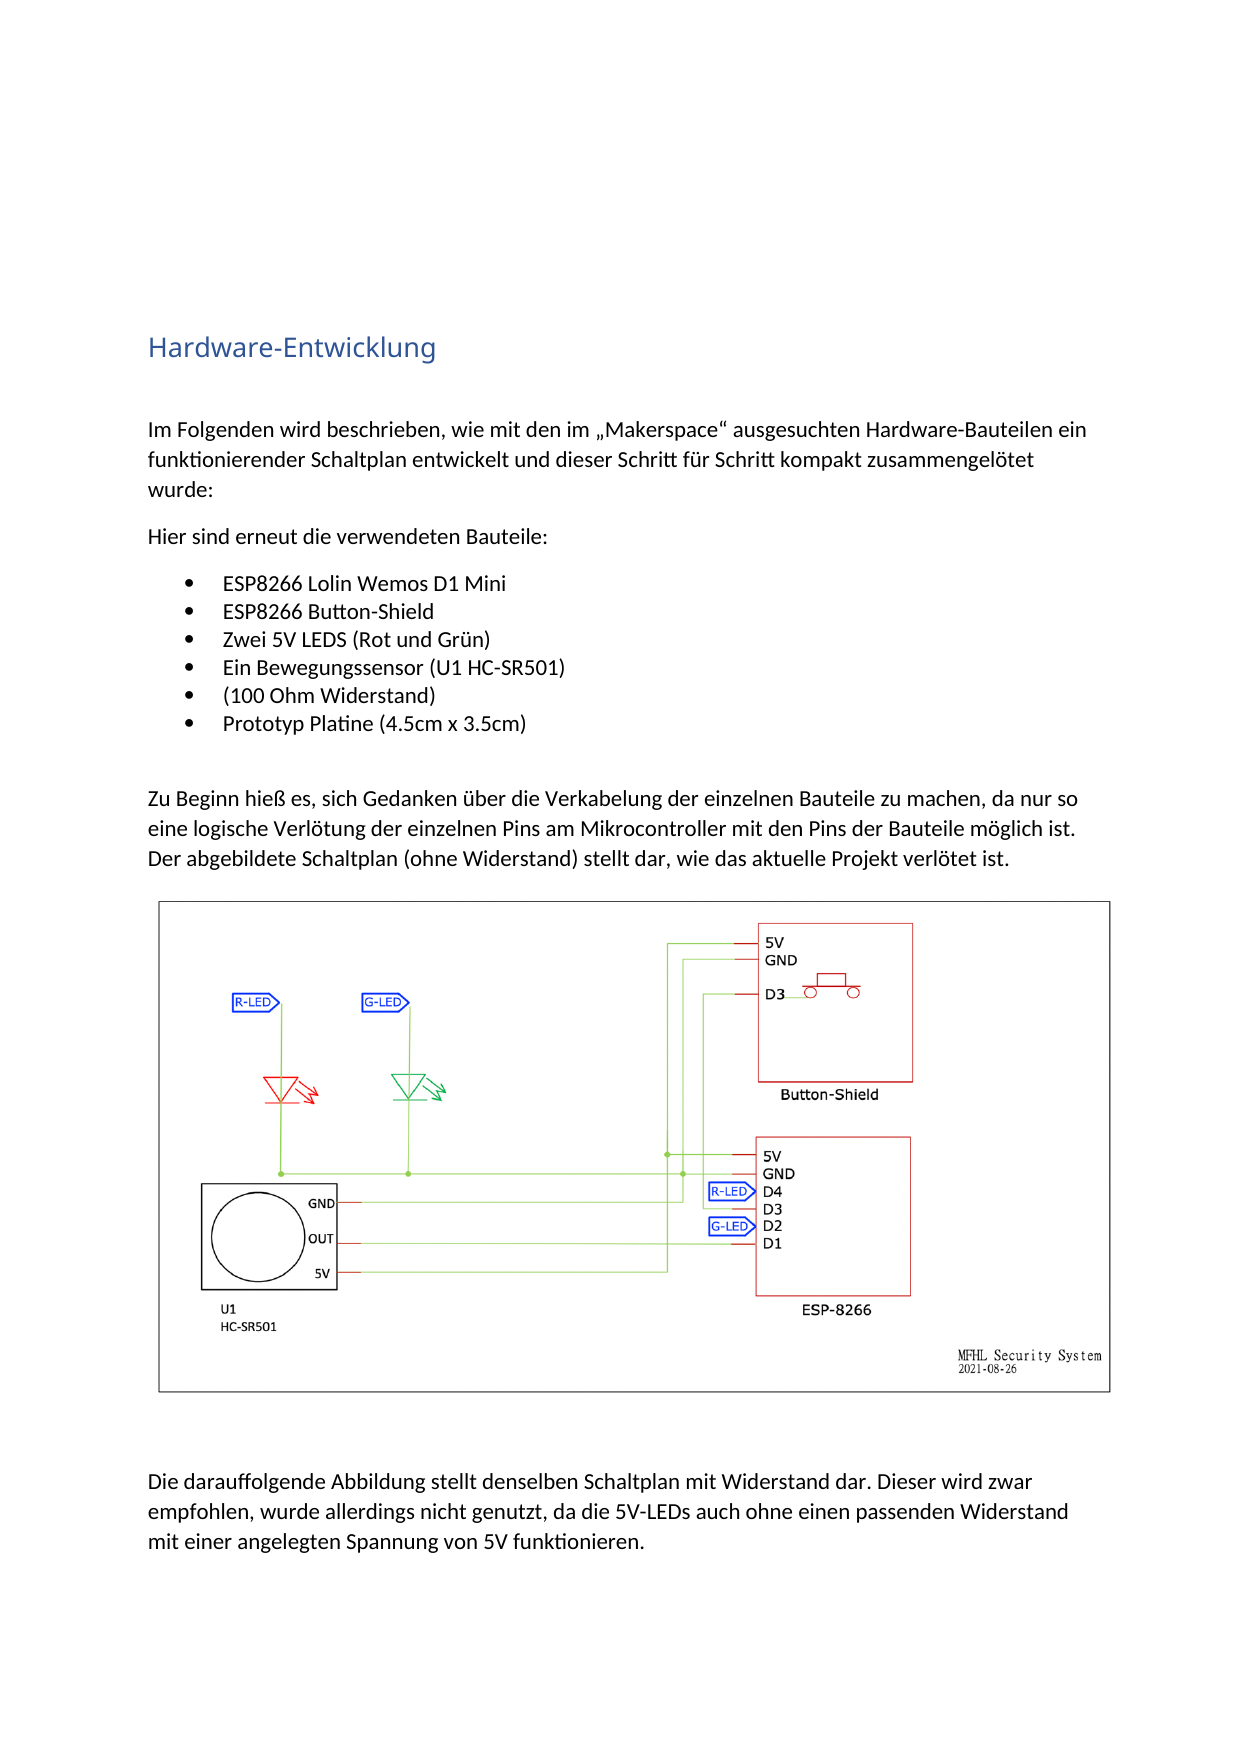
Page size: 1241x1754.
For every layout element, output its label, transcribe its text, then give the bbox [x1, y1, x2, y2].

text Hier sind erneut die verwendeten Bauteile: [148, 522, 1093, 550]
picture [147, 891, 1123, 1401]
subtitle Hardware-Entwicklung [148, 328, 1093, 365]
list Prototyp Platine (4.5cm x 3.5cm) [185, 709, 1093, 737]
text Die darauffolgende Abbildung stellt denselben Schaltplan mit Widerstand dar. Dieser wird zwar empfohlen, wurde allerdings nicht genutzt, da die 5V-LEDs auch ohne einen passenden Widerstand mit einer angelegten Spannung von 5V funktionieren. [148, 1467, 1093, 1555]
list ESP8266 Button-Shield [185, 597, 1093, 625]
text Im Folgenden wird beschrieben, wie mit den im „Makerspace“ ausgesuchten Hardware-Bauteilen ein funktionierender Schaltplan entwickelt und dieser Schritt für Schritt kompakt zusammengelötet wurde: [148, 415, 1093, 503]
list Ein Bewegungssensor (U1 HC-SR501) [185, 653, 1093, 681]
list ESP8266 Lolin Wemos D1 Mini [185, 569, 1093, 597]
list Zwei 5V LEDS (Rot und Grün) [185, 625, 1093, 653]
list (100 Ohm Widerstand) [185, 681, 1093, 709]
text Zu Beginn hieß es, sich Gedanken über die Verkabelung der einzelnen Bauteile zu machen, da nur so eine logische Verlötung der einzelnen Pins am Mikrocontroller mit den Pins der Bauteile möglich ist. Der abgebildete Schaltplan (ohne Widerstand) stellt dar, wie das aktuelle Projekt verlötet ist. [148, 784, 1093, 872]
